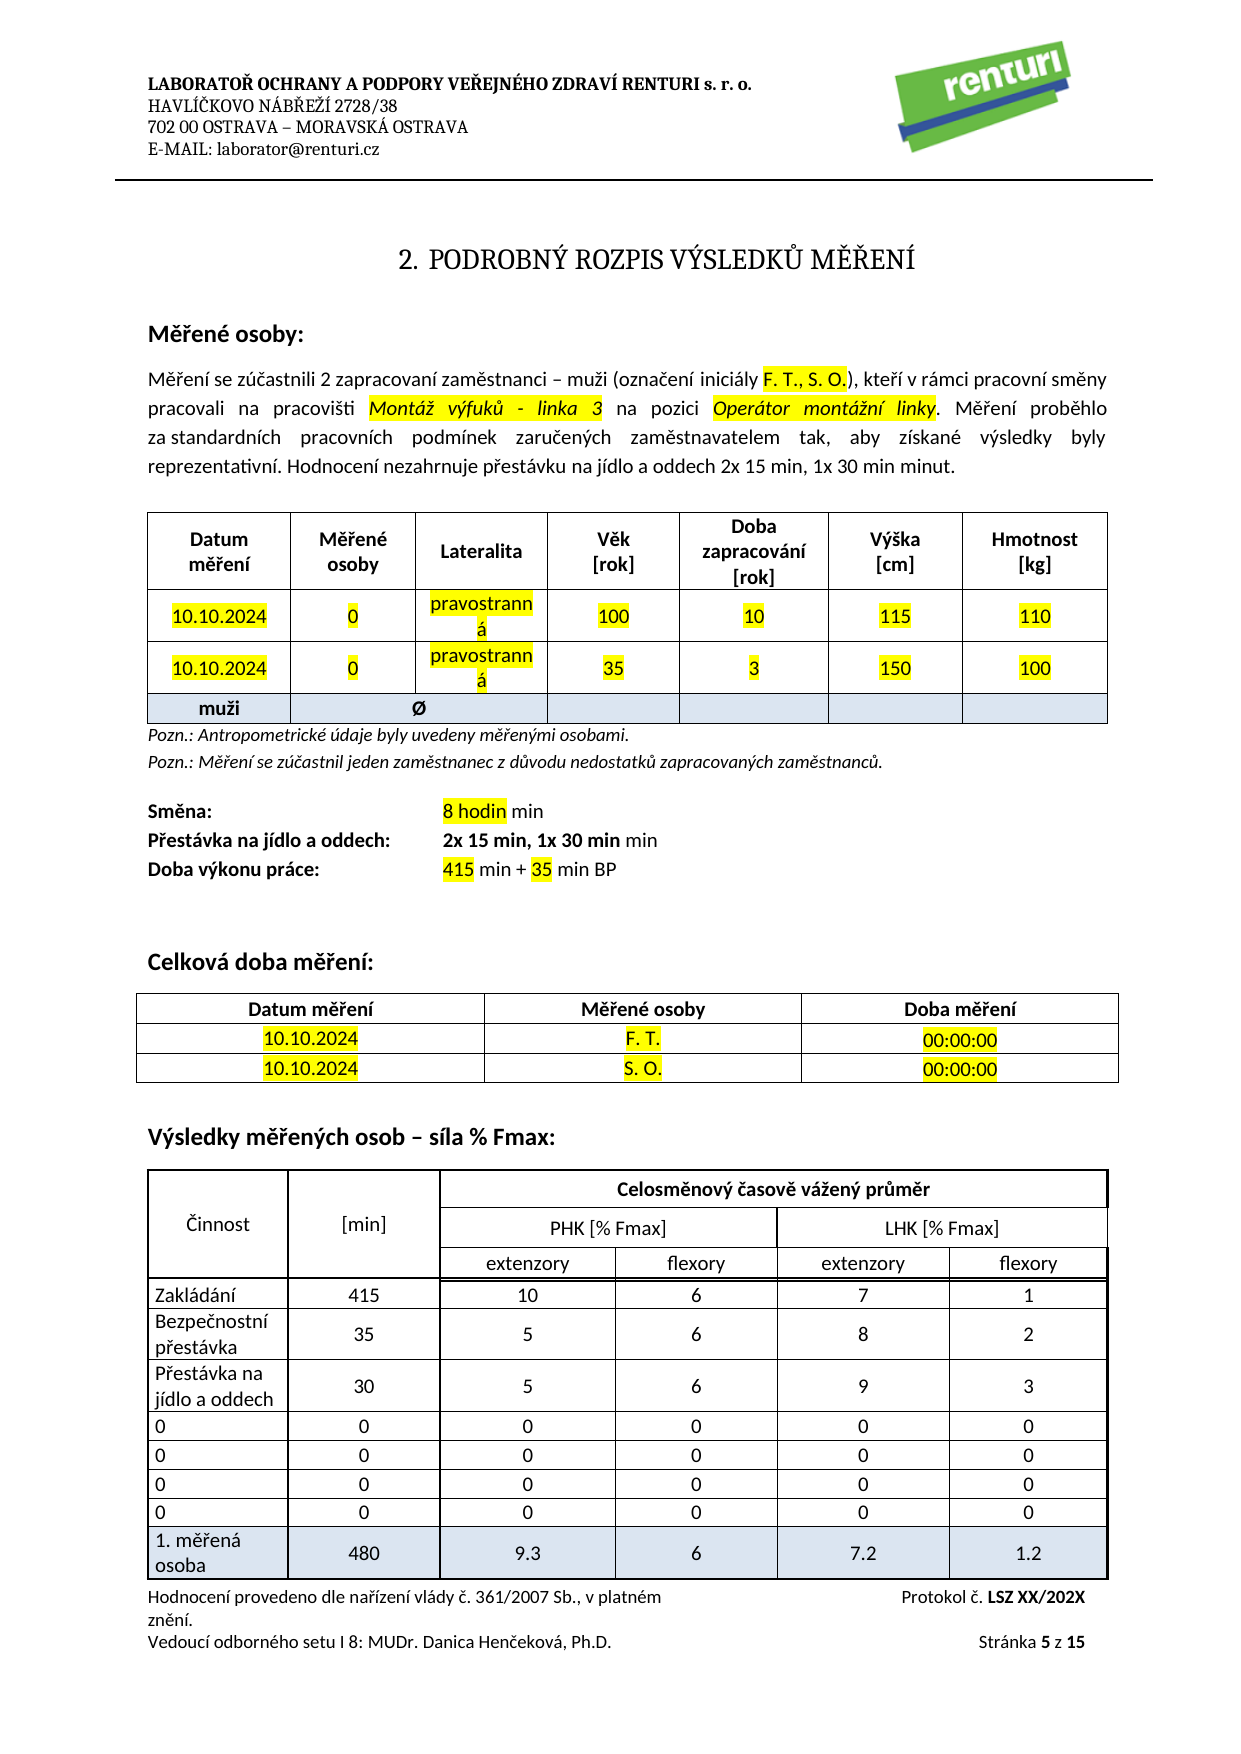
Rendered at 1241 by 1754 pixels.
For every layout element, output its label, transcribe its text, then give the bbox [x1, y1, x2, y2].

table_cell 10 [441, 1282, 615, 1307]
table_cell 110 [963, 590, 1107, 641]
table_cell 10.10.2024 [137, 1024, 484, 1052]
table_cell 3 [950, 1360, 1106, 1411]
table_cell 5 [441, 1360, 615, 1411]
table_cell 415 [289, 1279, 439, 1307]
text Směna: 8 hodin min [148, 798, 443, 824]
table_cell [829, 694, 962, 723]
picture [861, 31, 1119, 157]
table_cell 100 [548, 590, 679, 641]
table_cell 30 [289, 1360, 439, 1411]
table_header Měřené osoby [485, 994, 801, 1023]
table_cell 0 [950, 1441, 1106, 1469]
text Přestávka na jídlo a oddech: 2x 15 min, 1x 30 min min [148, 827, 1107, 853]
table_header Měřené osoby [291, 513, 415, 589]
table_cell 0 [441, 1470, 615, 1497]
table_cell pravostranná [416, 590, 477, 641]
table_cell 0 [778, 1412, 949, 1440]
table_cell pravostranná [487, 642, 547, 693]
table_cell Ø [291, 694, 547, 723]
table_cell LHK [% Fmax] [778, 1208, 1107, 1247]
table_cell 0 [149, 1470, 287, 1497]
table_cell 1 [950, 1282, 1106, 1307]
table_cell 6 [616, 1309, 777, 1359]
table_header Věk [rok] [548, 513, 679, 589]
table_cell Přestávka na jídlo a oddech [149, 1360, 287, 1411]
table_cell 100 [963, 642, 1107, 693]
table_cell 0 [616, 1441, 777, 1469]
table_header Výška [cm] [829, 513, 962, 589]
table_cell 0 [616, 1499, 777, 1526]
table_cell 0 [441, 1499, 615, 1526]
table_cell 0 [289, 1441, 439, 1469]
table_cell 0 [291, 590, 415, 641]
table_cell pravostranná [487, 590, 547, 641]
table_cell 0 [289, 1499, 439, 1526]
table_cell 0 [289, 1470, 439, 1497]
table_cell 10.10.2024 [137, 1054, 484, 1082]
table_cell [548, 694, 679, 723]
table_cell pravostranná [416, 642, 477, 693]
table_cell 0 [778, 1499, 949, 1526]
table_cell 10.10.2024 [148, 590, 290, 641]
table_cell 2 [950, 1309, 1106, 1359]
subtitle PODROBNÝ ROZPIS VÝSLEDKŮ MĚŘENÍ [207, 243, 1107, 277]
table_cell 0 [950, 1470, 1106, 1497]
text Směna: 8 hodin min [507, 798, 1107, 824]
table_cell 6 [616, 1527, 777, 1578]
table_cell [963, 694, 1107, 723]
table_cell 5 [441, 1309, 615, 1359]
table_cell 0 [950, 1499, 1106, 1526]
table_cell 00:00:00 [802, 1054, 1118, 1082]
table_cell 3 [680, 642, 828, 693]
table_cell Zakládání [149, 1279, 287, 1307]
text Pozn.: Antropometrické údaje byly uvedeny měřenými osobami. [148, 724, 1107, 747]
text Doba výkonu práce: 415 min + 35 min BP [552, 857, 1107, 882]
table_cell 6 [616, 1360, 777, 1411]
table_cell 10 [680, 590, 828, 641]
table_header Datum měření [148, 513, 290, 589]
table_cell 9.3 [441, 1527, 615, 1578]
table_cell 35 [548, 642, 679, 693]
text Měřené osoby: [148, 319, 1107, 349]
table_cell 7.2 [778, 1527, 949, 1578]
table_cell PHK [% Fmax] [441, 1208, 776, 1247]
table_header Doba měření [802, 994, 1118, 1023]
text Pozn.: Měření se zúčastnil jeden zaměstnanec z důvodu nedostatků zapracovaných zaměstnanců. [148, 750, 1107, 773]
table_cell 115 [829, 590, 962, 641]
table_cell 1.2 [950, 1527, 1106, 1578]
table_cell 0 [778, 1470, 949, 1497]
table_cell 0 [616, 1412, 777, 1440]
table_cell [680, 694, 828, 723]
table_cell S. O. [485, 1054, 801, 1082]
table_cell 0 [778, 1441, 949, 1469]
table_cell F. T. [485, 1024, 801, 1052]
table_cell 480 [289, 1527, 439, 1578]
text Doba výkonu práce: 415 min + 35 min BP [148, 857, 443, 882]
table_cell muži [148, 694, 290, 723]
table_header Datum měření [137, 994, 484, 1023]
table_cell 10.10.2024 [148, 642, 290, 693]
table_cell 0 [289, 1412, 439, 1440]
table_cell 6 [616, 1282, 777, 1307]
table_header Hmotnost [kg] [963, 513, 1107, 589]
text Celková doba měření: [148, 946, 1107, 976]
text Měření se zúčastnili 2 zapracovaní zaměstnanci – muži (označení iniciály F. T., S. O.), kteří v rámci pracovní směny pracovali na pracovišti Montáž výfuků - linka 3 na pozici Operátor montážní linky. Měření proběhlo za standardních pracovních podmínek zaručených zaměstnavatelem tak, aby získané výsledky byly reprezentativní. Hodnocení nezahrnuje přestávku na jídlo a oddech 2x 15 min, 1x 30 min minut. [148, 366, 1107, 479]
table_cell flexory [616, 1248, 777, 1277]
table_cell Bezpečnostní přestávka [149, 1309, 287, 1359]
table_header Celosměnový časově vážený průměr [441, 1171, 1106, 1207]
table_cell extenzory [441, 1248, 615, 1277]
table_cell 0 [149, 1441, 287, 1469]
table_cell 0 [149, 1499, 287, 1526]
table_cell extenzory [778, 1248, 949, 1277]
table_cell flexory [950, 1248, 1106, 1277]
table_cell 8 [778, 1309, 949, 1359]
table_cell 0 [441, 1412, 615, 1440]
table_cell 7 [778, 1282, 949, 1307]
table_cell 0 [441, 1441, 615, 1469]
text Výsledky měřených osob – síla % Fmax: [148, 1121, 1107, 1152]
table_header [min] [289, 1171, 439, 1277]
table_cell 9 [778, 1360, 949, 1411]
table_header Činnost [149, 1171, 287, 1277]
table_header Lateralita [416, 513, 547, 589]
table_cell 00:00:00 [802, 1024, 1118, 1052]
table_cell 1. měřená osoba [149, 1527, 287, 1578]
table_cell 150 [829, 642, 962, 693]
table_cell 35 [289, 1309, 439, 1359]
table_cell 0 [616, 1470, 777, 1497]
table_header Doba zapracování [rok] [680, 513, 828, 589]
table_cell 0 [149, 1412, 287, 1440]
table_cell 0 [291, 642, 415, 693]
table_cell 0 [950, 1412, 1106, 1440]
